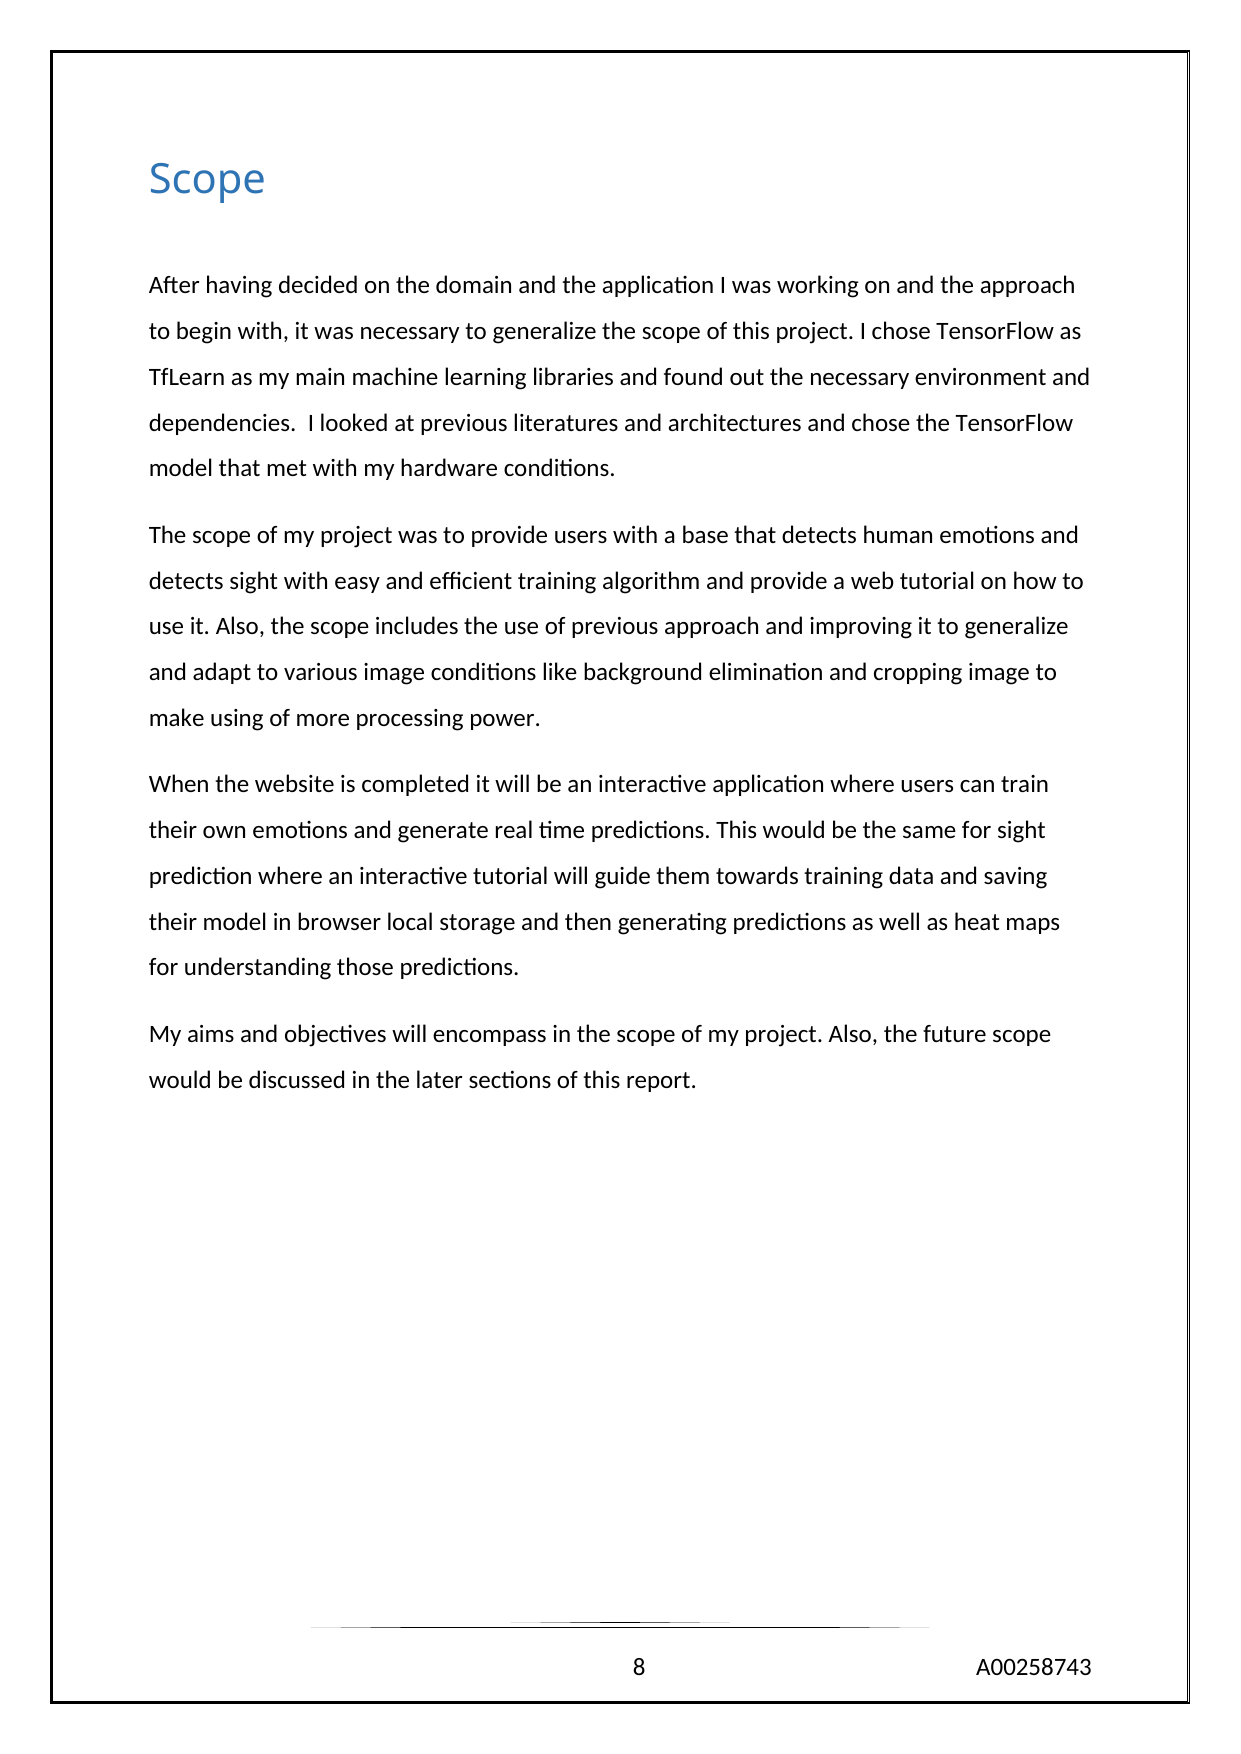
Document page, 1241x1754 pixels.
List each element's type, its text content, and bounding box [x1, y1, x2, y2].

text The scope of my project was to provide users with a base that detects human emotions and detects sight with easy and efficient training algorithm and provide a web tutorial on how to use it. Also, the scope includes the use of previous approach and improving it to generalize and adapt to various image conditions like background elimination and cropping image to make using of more processing power. [148, 519, 1092, 732]
subtitle Scope [148, 148, 1092, 205]
text After having decided on the domain and the application I was working on and the approach to begin with, it was necessary to generalize the scope of this project. I chose TensorFlow as TfLearn as my main machine learning libraries and found out the necessary environment and dependencies. I looked at previous literatures and architectures and chose the TensorFlow model that met with my hardware conditions. [148, 269, 1092, 483]
text When the website is completed it will be an interactive application where users can train their own emotions and generate real time predictions. This would be the same for sight prediction where an interactive tutorial will guide them towards training data and saving their model in browser local storage and then generating predictions as well as heat maps for understanding those predictions. [148, 768, 1092, 982]
text My aims and objectives will encompass in the scope of my project. Also, the future scope would be discussed in the later sections of this report. [148, 1018, 1092, 1094]
